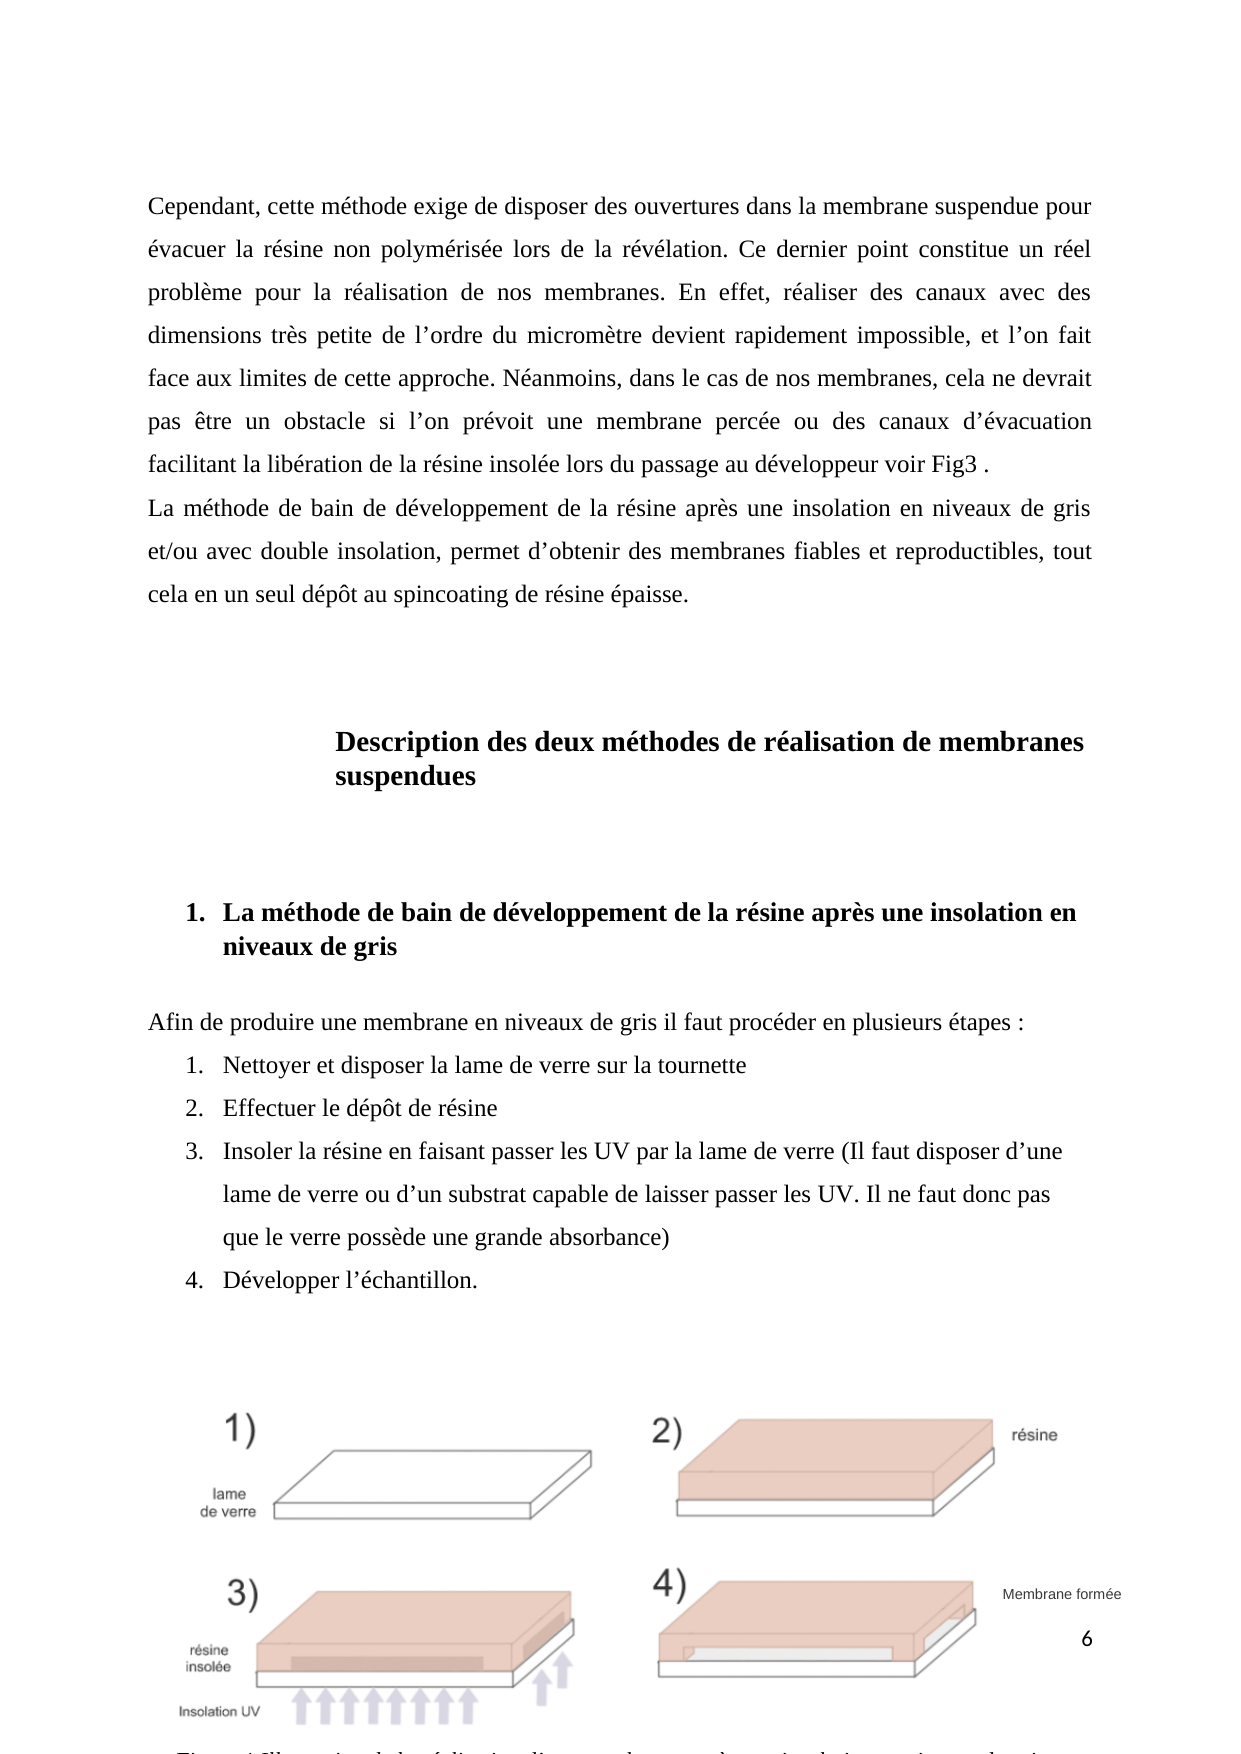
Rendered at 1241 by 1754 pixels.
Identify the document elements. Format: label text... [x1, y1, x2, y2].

list Nettoyer et disposer la lame de verre sur la tournette [185, 1050, 1093, 1078]
subtitle La méthode de bain de développement de la résine après une insolation en niveaux de gris [185, 896, 1093, 961]
list Effectuer le dépôt de résine [185, 1093, 1093, 1122]
text Afin de produire une membrane en niveaux de gris il faut procéder en plusieurs étapes : [148, 1007, 1093, 1035]
text Cependant, cette méthode exige de disposer des ouvertures dans la membrane suspendue pour évacuer la résine non polymérisée lors de la révélation. Ce dernier point constitue un réel problème pour la réalisation de nos membranes. En effet, réaliser des canaux avec des dimensions très petite de l’ordre du micromètre devient rapidement impossible, et l’on fait face aux limites de cette approche. Néanmoins, dans le cas de nos membranes, cela ne devrait pas être un obstacle si l’on prévoit une membrane percée ou des canaux d’évacuation facilitant la libération de la résine insolée lors du passage au développeur voir Fig3 . [148, 191, 1093, 478]
text La méthode de bain de développement de la résine après une insolation en niveaux de gris et/ou avec double insolation, permet d’obtenir des membranes fiables et reproductibles, tout cela en un seul dépôt au spincoating de résine épaisse. [148, 493, 1093, 608]
list Description des deux méthodes de réalisation de membranes suspendues [335, 724, 1093, 792]
list Insoler la résine en faisant passer les UV par la lame de verre (Il faut disposer d’une lame de verre ou d’un substrat capable de laisser passer les UV. Il ne faut donc pas que le verre possède une grande absorbance) [185, 1136, 1093, 1251]
picture [174, 1378, 1066, 1738]
list Développer l’échantillon. [185, 1265, 1093, 1294]
